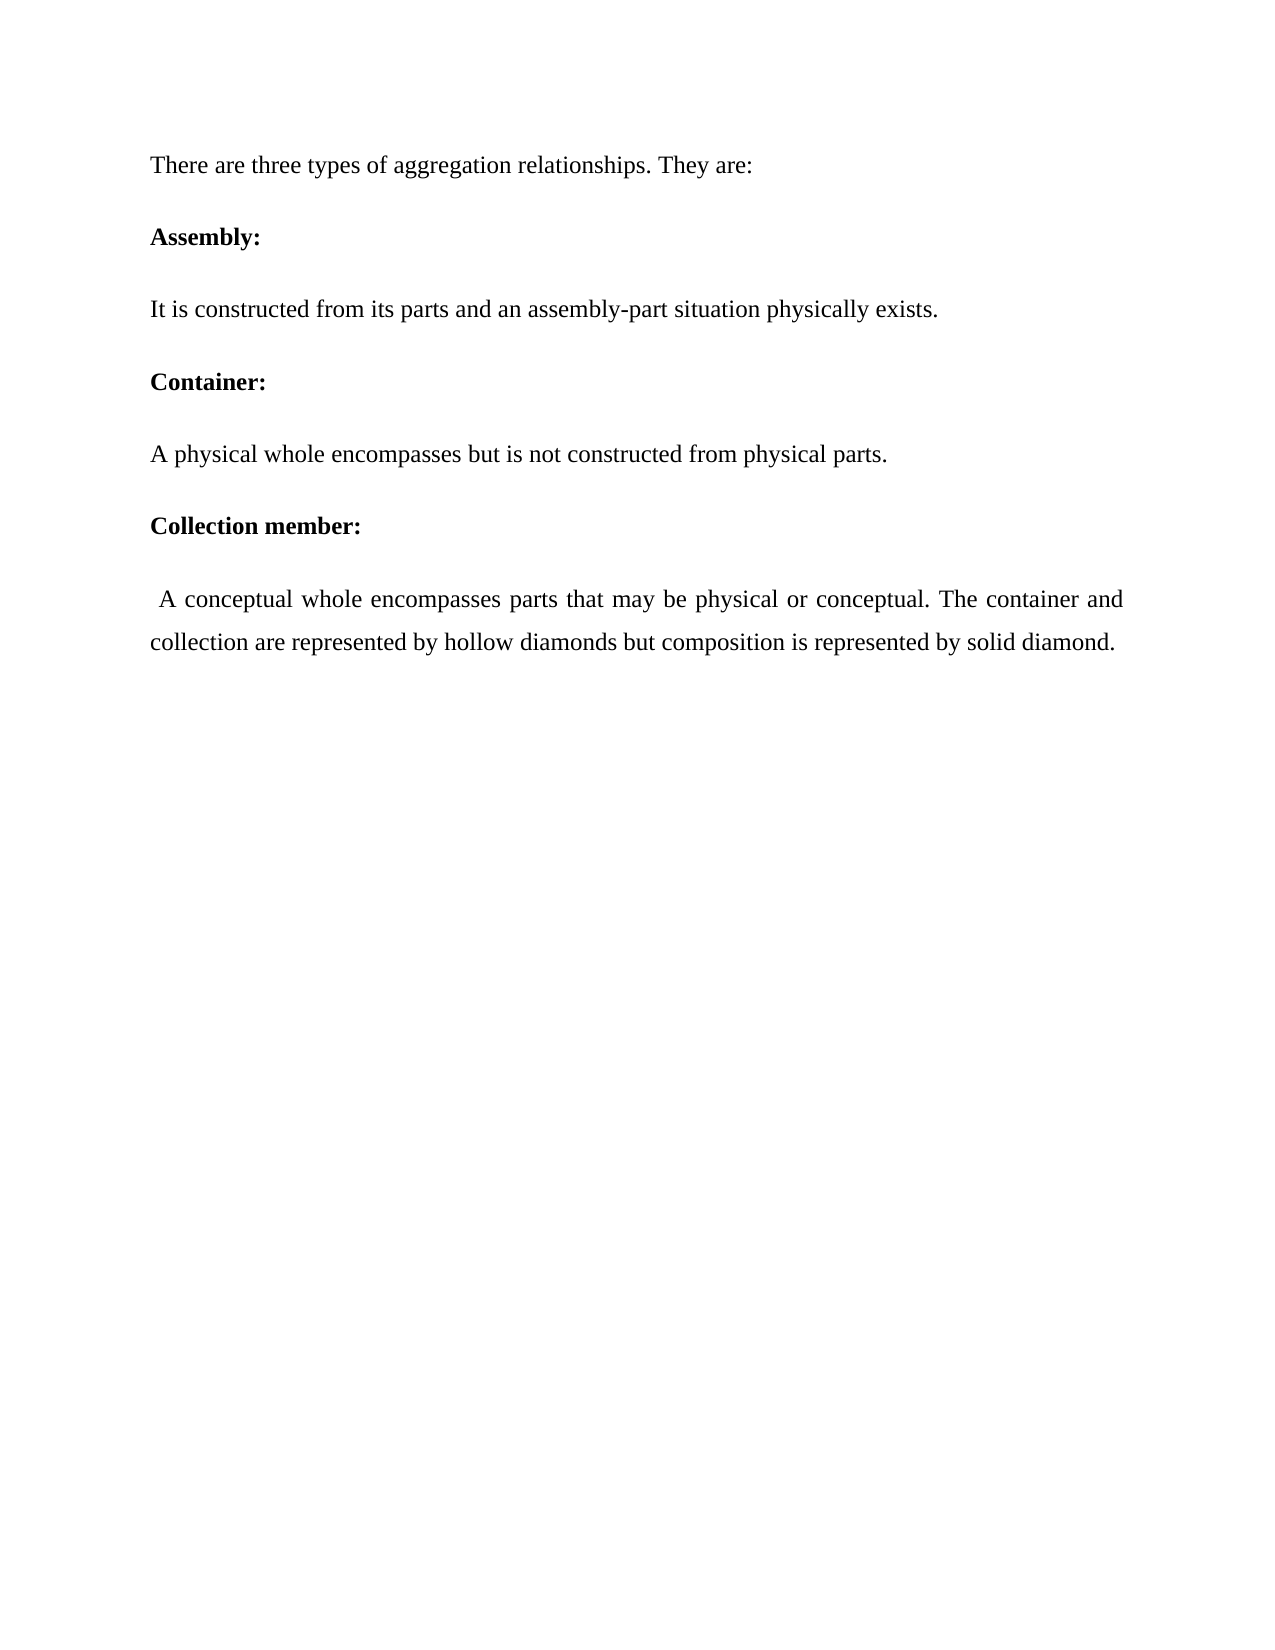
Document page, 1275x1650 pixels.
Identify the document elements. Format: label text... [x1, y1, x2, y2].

text It is constructed from its parts and an assembly-part situation physically exists. [150, 294, 1125, 323]
text A conceptual whole encompasses parts that may be physical or conceptual. The container and collection are represented by hollow diamonds but composition is represented by solid diamond. [150, 584, 1125, 656]
text Container: [150, 367, 1125, 396]
text Assembly: [150, 222, 1125, 251]
text A physical whole encompasses but is not constructed from physical parts. [150, 439, 1125, 468]
text Collection member: [150, 511, 1125, 540]
text There are three types of aggregation relationships. They are: [150, 150, 1125, 179]
